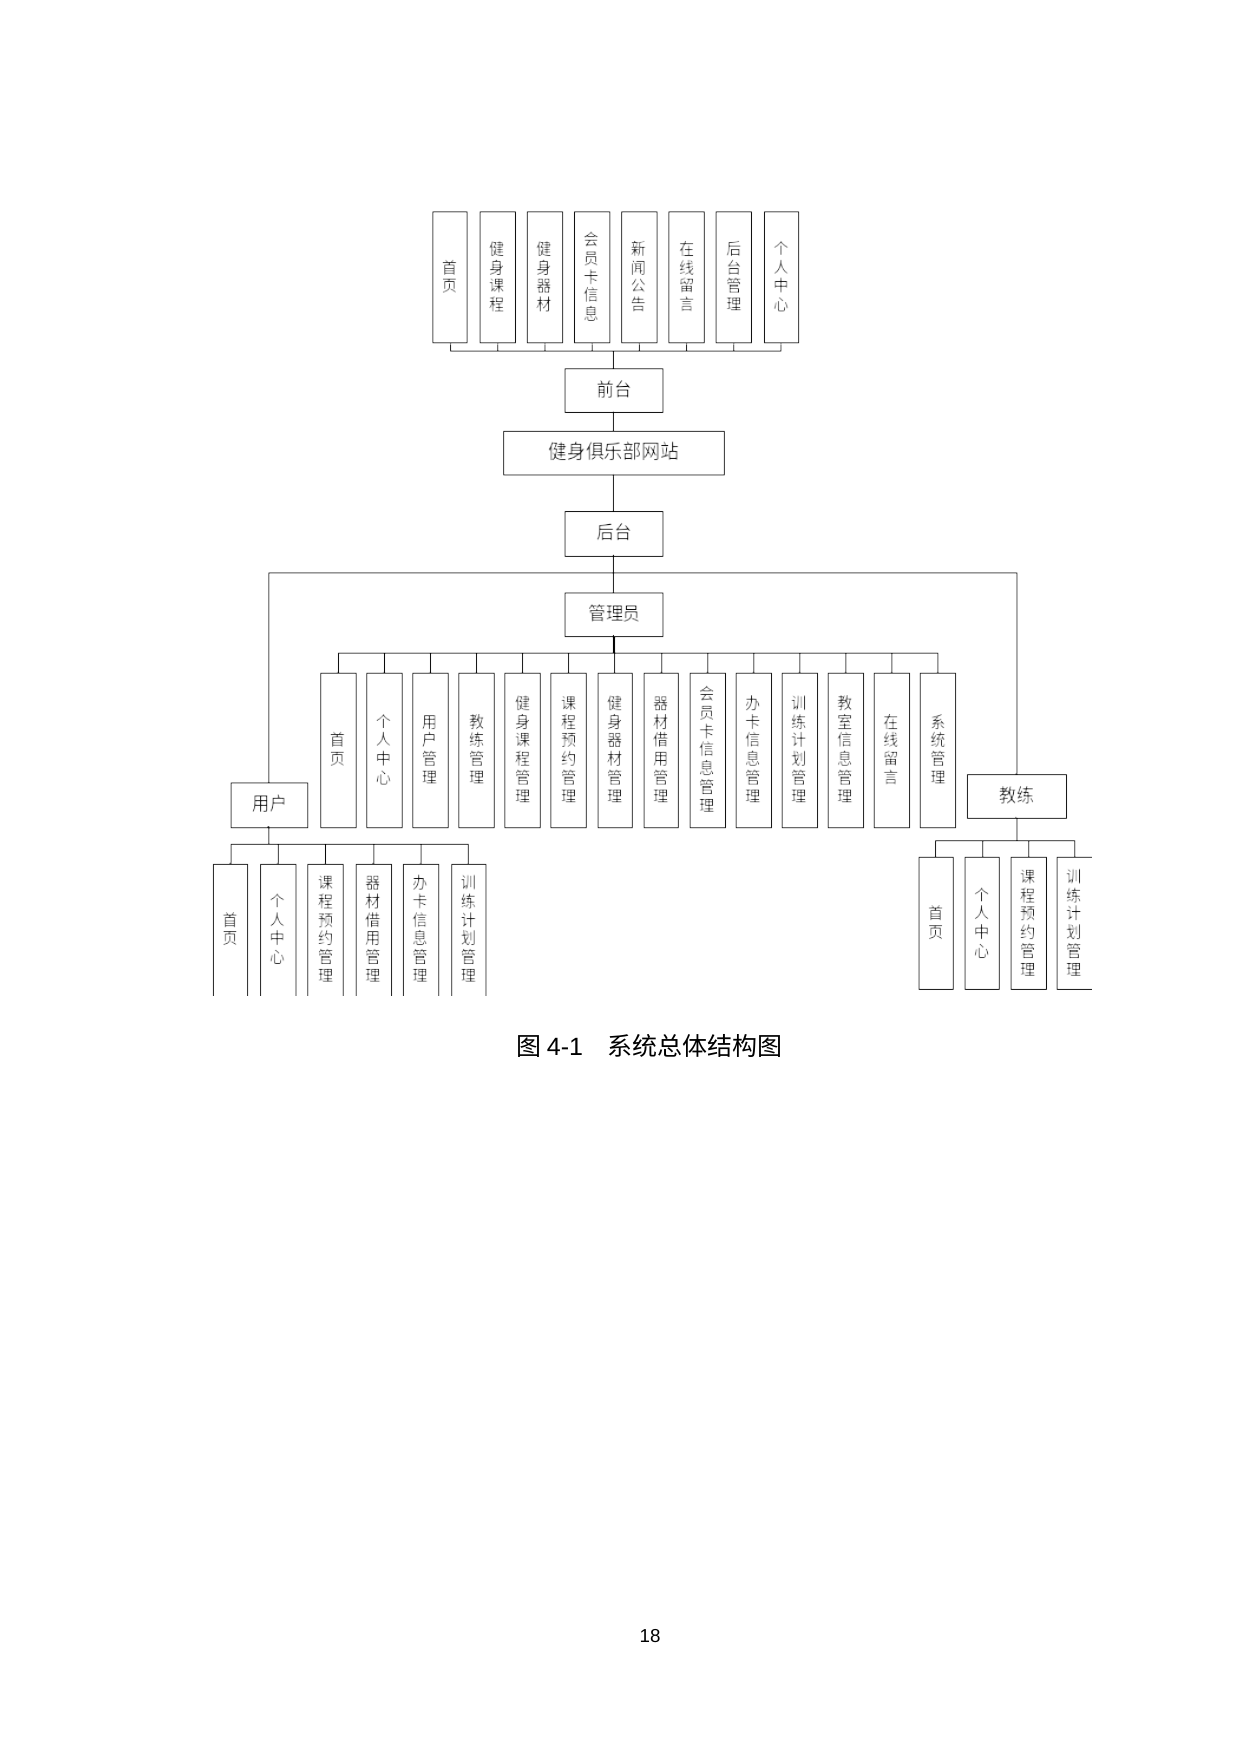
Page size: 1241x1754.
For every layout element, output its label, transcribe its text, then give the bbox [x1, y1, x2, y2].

text 图4-1 系统总体结构图 [207, 1011, 1093, 1079]
